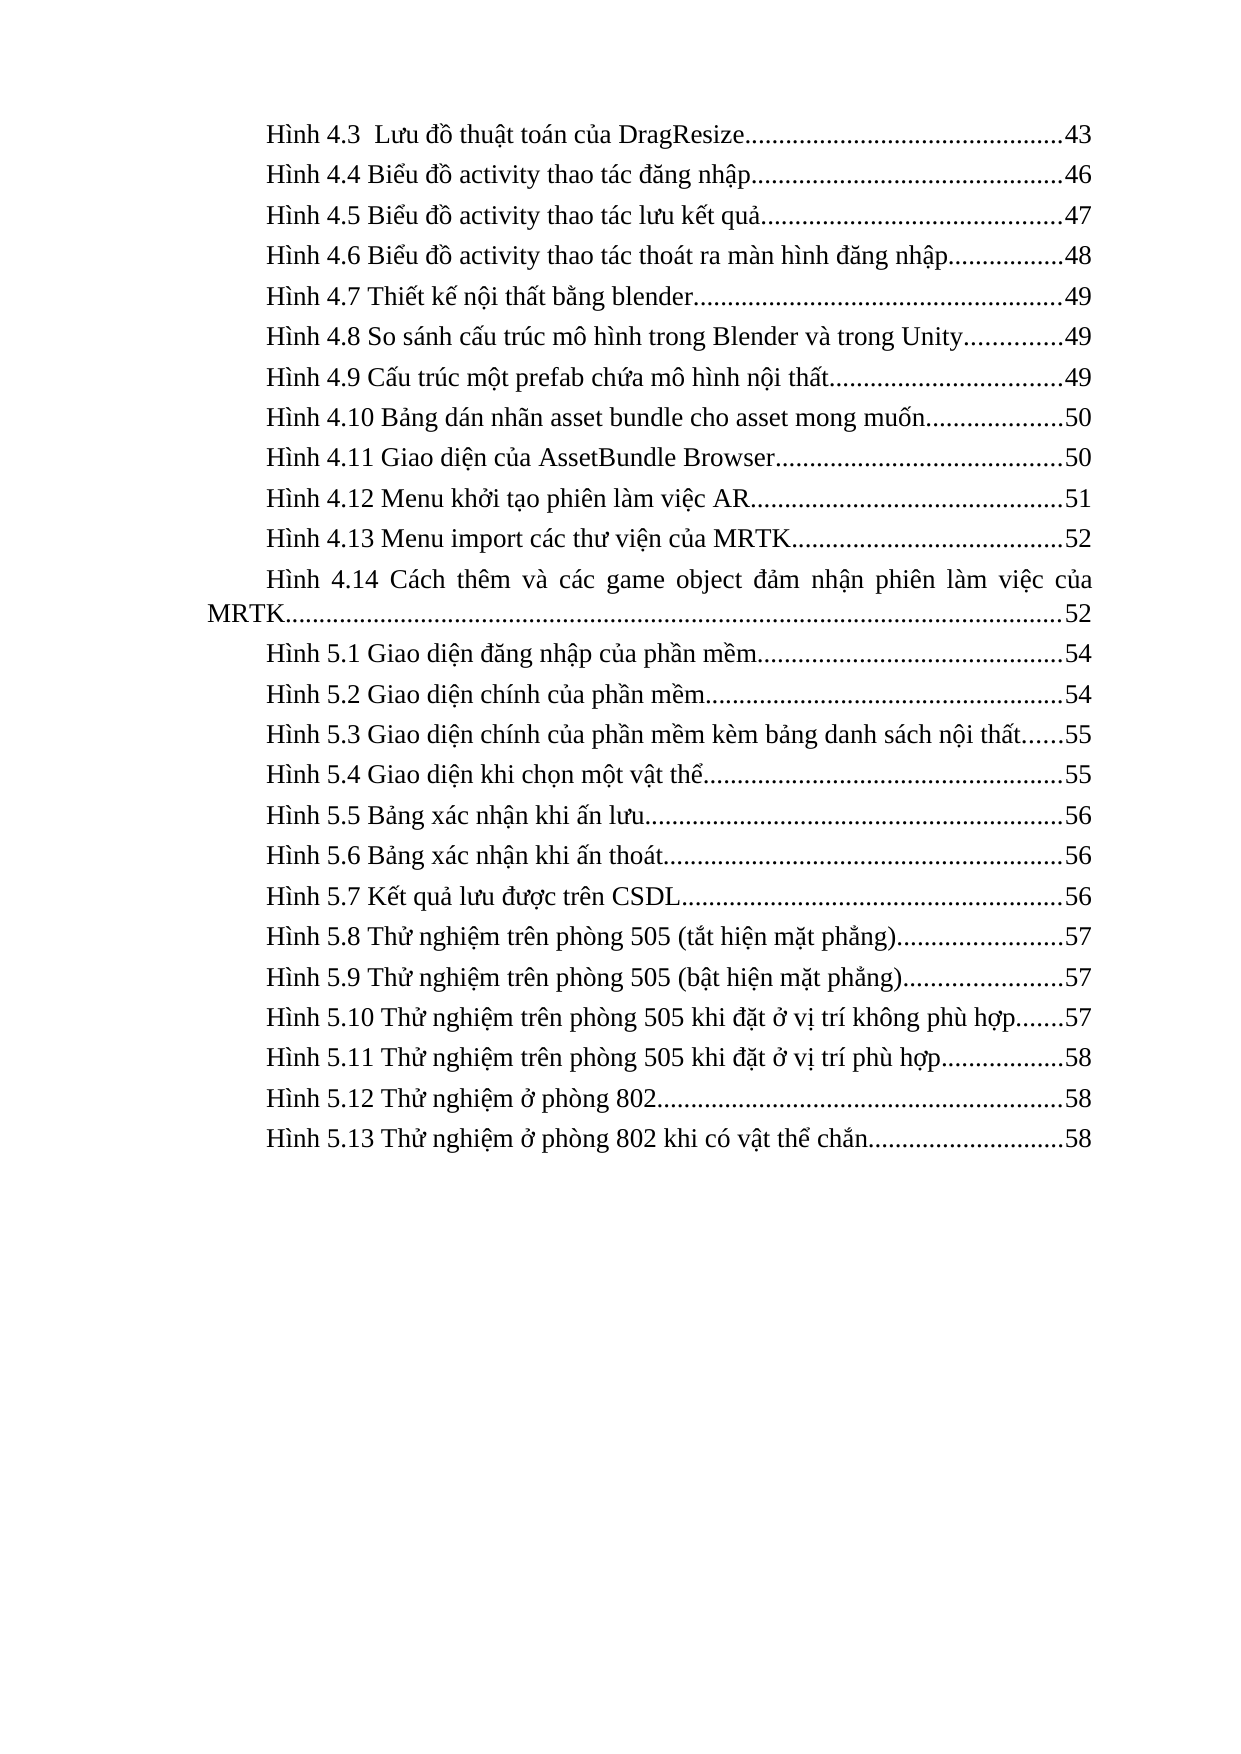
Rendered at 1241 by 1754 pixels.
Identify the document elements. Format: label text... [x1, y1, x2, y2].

text Hình 5.3 Giao diện chính của phần mềm kèm bảng danh sách nội thất 55 [207, 718, 1092, 749]
text Hình 5.9 Thử nghiệm trên phòng 505 (bật hiện mặt phẳng) 57 [207, 961, 1092, 992]
text Hình 5.11 Thử nghiệm trên phòng 505 khi đặt ở vị trí phù hợp 58 [207, 1041, 1092, 1073]
text Hình 4.5 Biểu đồ activity thao tác lưu kết quả 47 [207, 199, 1092, 230]
text Hình 5.12 Thử nghiệm ở phòng 802 58 [207, 1082, 1092, 1113]
text Hình 4.8 So sánh cấu trúc mô hình trong Blender và trong Unity 49 [207, 320, 1092, 351]
text Hình 5.7 Kết quả lưu được trên CSDL 56 [207, 880, 1092, 911]
text Hình 5.13 Thử nghiệm ở phòng 802 khi có vật thể chắn 58 [207, 1122, 1092, 1153]
text Hình 4.10 Bảng dán nhãn asset bundle cho asset mong muốn 50 [207, 401, 1092, 432]
text Hình 5.4 Giao diện khi chọn một vật thể 55 [207, 758, 1092, 790]
text Hình 5.2 Giao diện chính của phần mềm 54 [207, 678, 1092, 709]
text Hình 4.12 Menu khởi tạo phiên làm việc AR 51 [207, 482, 1092, 513]
text Hình 5.10 Thử nghiệm trên phòng 505 khi đặt ở vị trí không phù hợp 57 [207, 1001, 1092, 1032]
text Hình 5.6 Bảng xác nhận khi ấn thoát 56 [207, 839, 1092, 871]
text Hình 4.7 Thiết kế nội thất bằng blender 49 [207, 280, 1092, 311]
text Hình 4.13 Menu import các thư viện của MRTK 52 [207, 522, 1092, 553]
text Hình 4.4 Biểu đồ activity thao tác đăng nhập 46 [207, 158, 1092, 190]
text Hình 5.5 Bảng xác nhận khi ấn lưu 56 [207, 799, 1092, 830]
text Hình 4.9 Cấu trúc một prefab chứa mô hình nội thất 49 [207, 361, 1092, 392]
text Hình 5.8 Thử nghiệm trên phòng 505 (tắt hiện mặt phẳng) 57 [207, 920, 1092, 951]
text Hình 4.14 Cách thêm và các game object đảm nhận phiên làm việc của MRTK 52 [207, 563, 1092, 628]
text Hình 4.3 Lưu đồ thuật toán của DragResize 43 [207, 118, 1092, 149]
text Hình 4.11 Giao diện của AssetBundle Browser 50 [207, 441, 1092, 473]
text Hình 5.1 Giao diện đăng nhập của phần mềm 54 [207, 637, 1092, 668]
text Hình 4.6 Biểu đồ activity thao tác thoát ra màn hình đăng nhập 48 [207, 239, 1092, 271]
